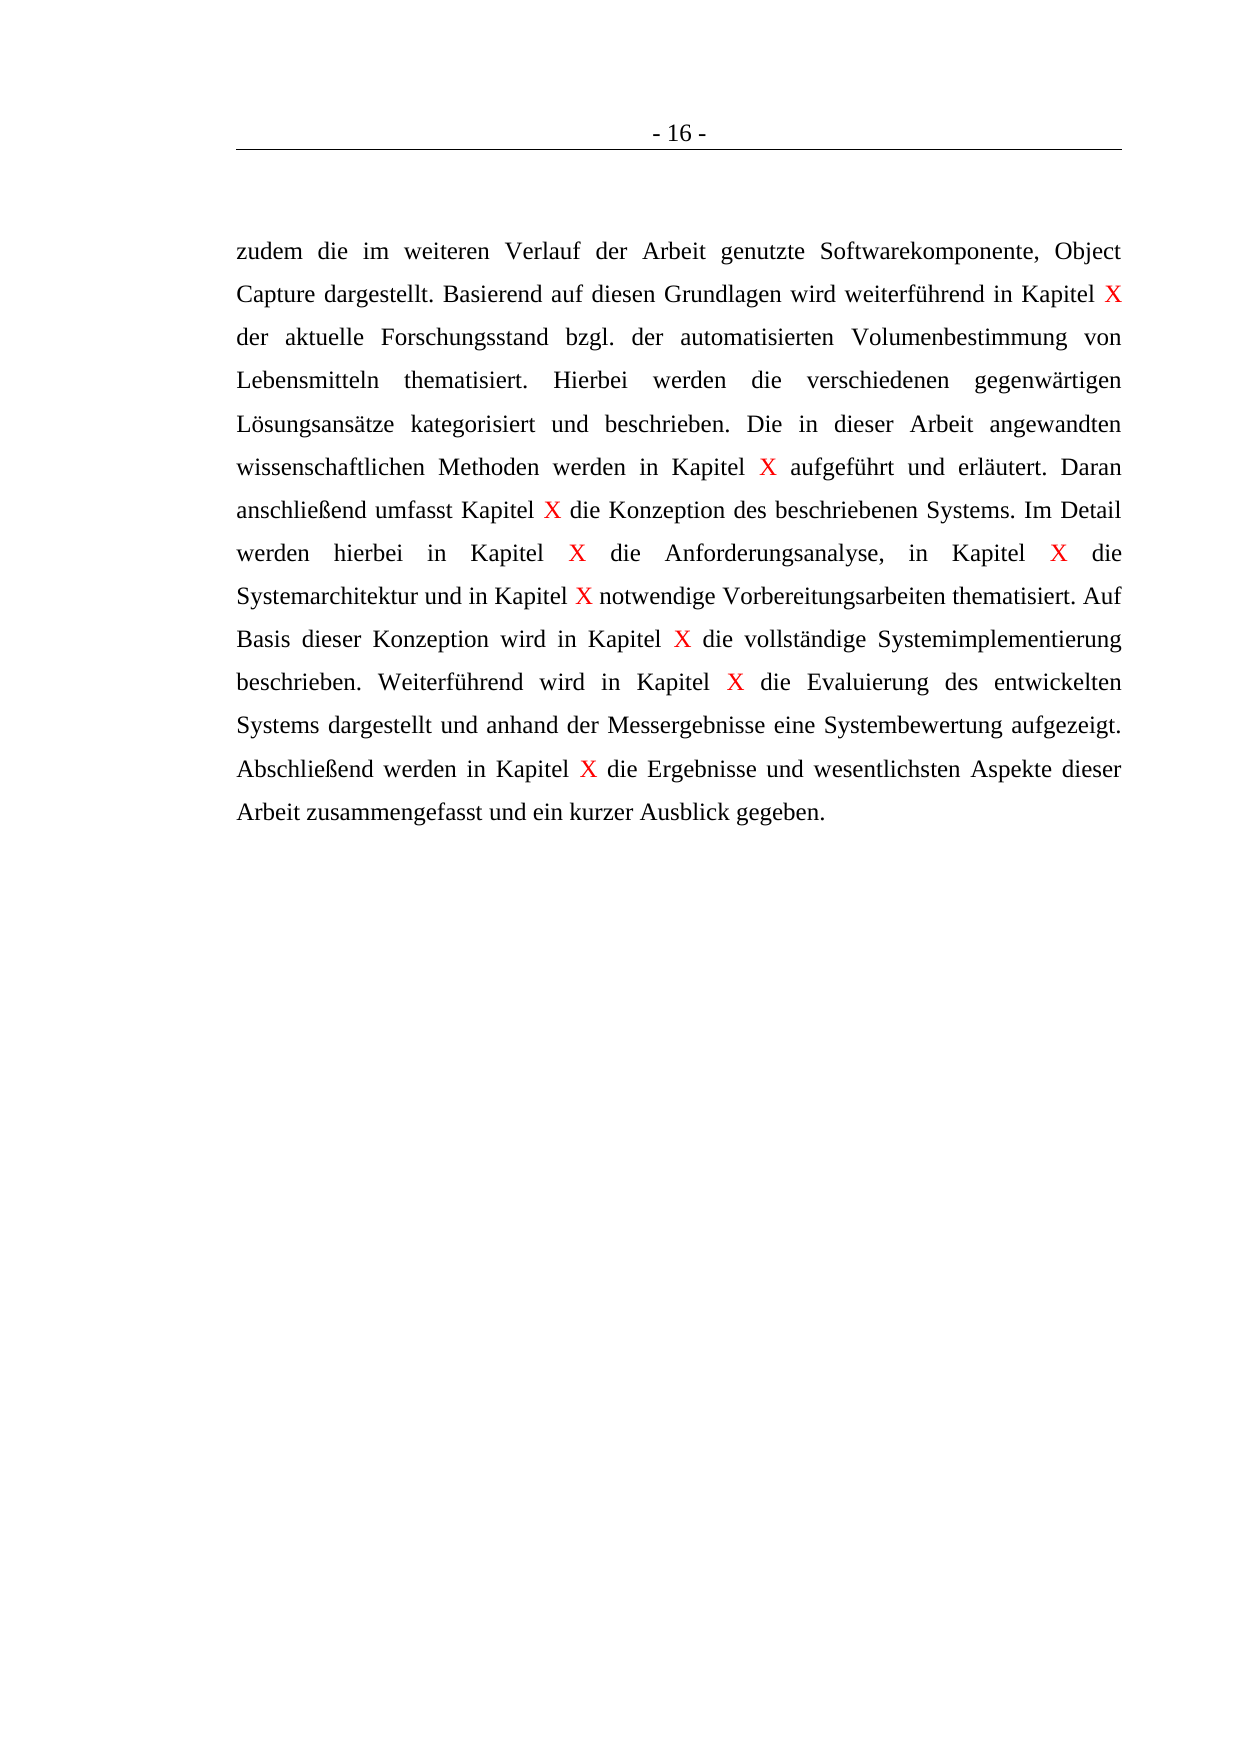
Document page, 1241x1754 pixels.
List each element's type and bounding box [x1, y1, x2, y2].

text [236, 236, 1122, 826]
